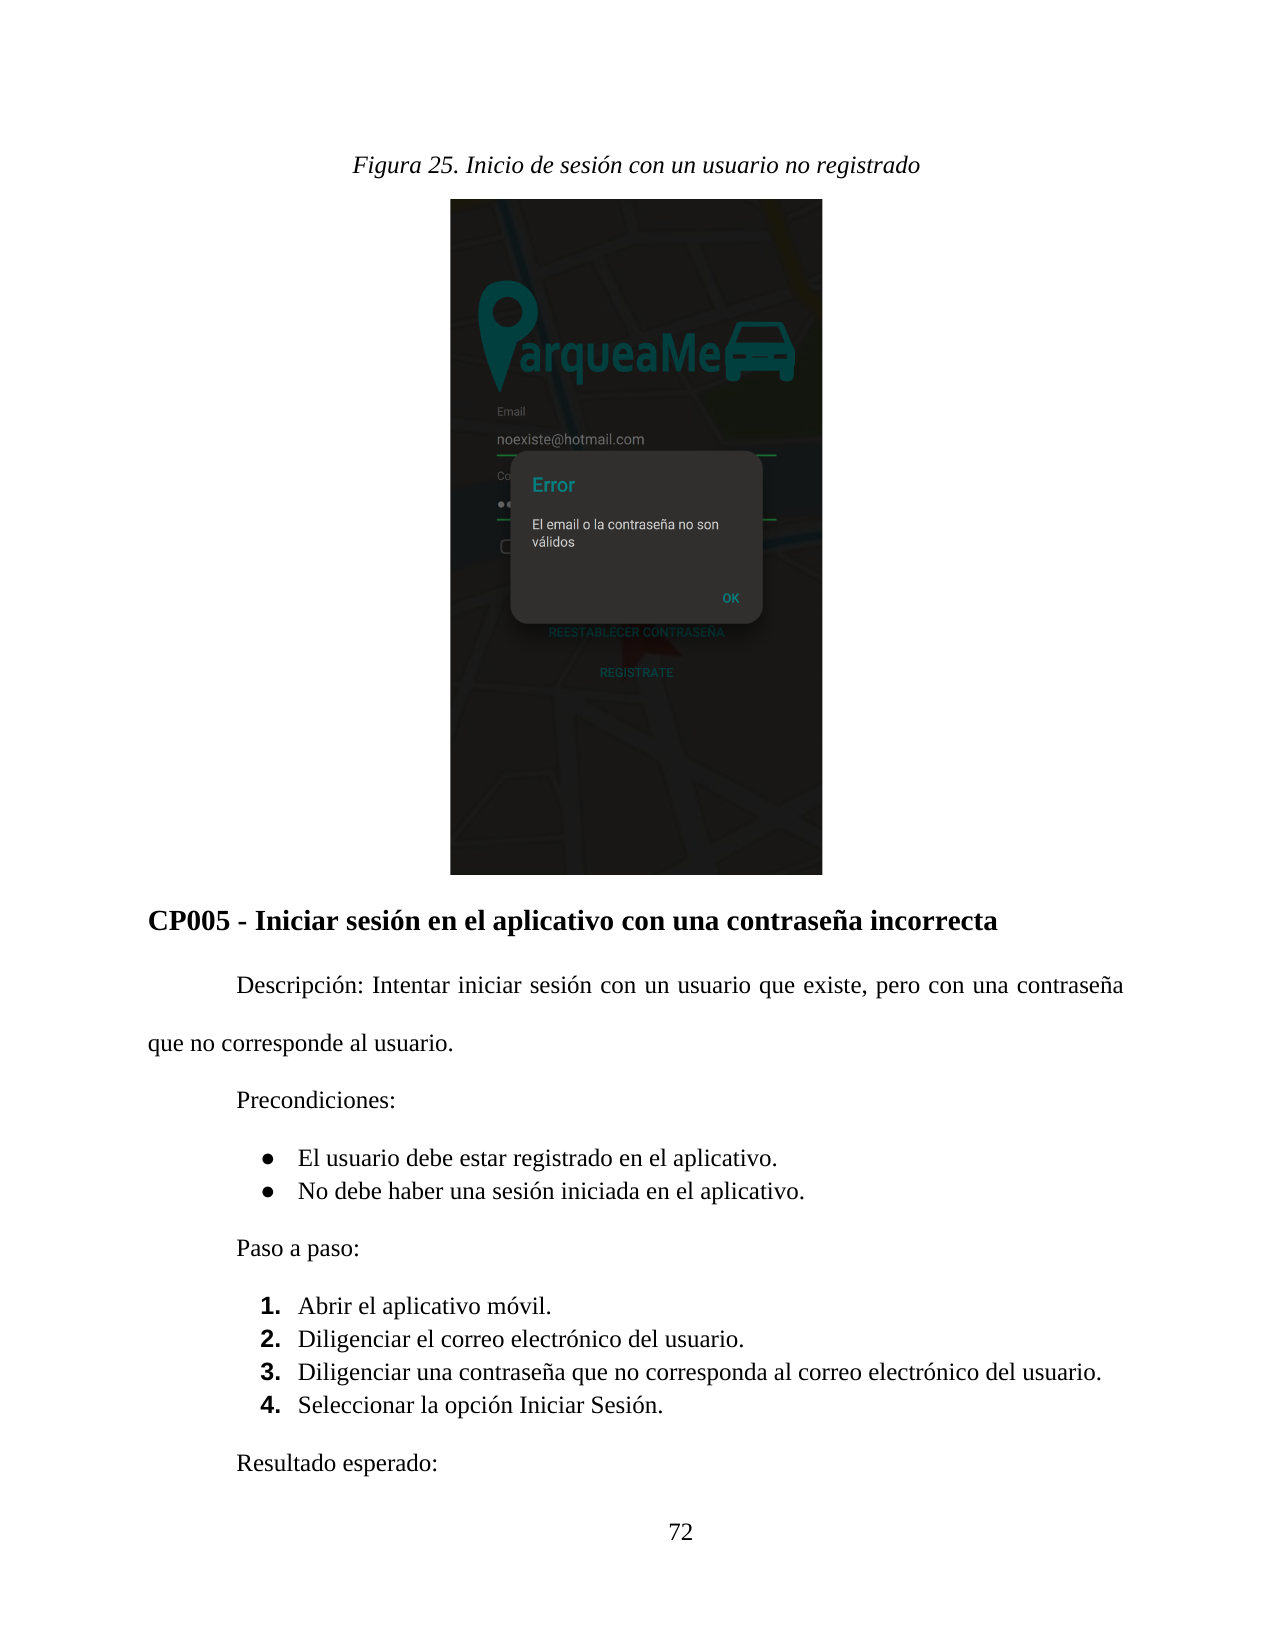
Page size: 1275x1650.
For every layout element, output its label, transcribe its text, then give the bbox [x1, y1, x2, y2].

list Seleccionar la opción Iniciar Sesión. [260, 1390, 1125, 1419]
text Paso a paso: [148, 1233, 1125, 1262]
list Diligenciar una contraseña que no corresponda al correo electrónico del usuario. [260, 1357, 1125, 1386]
list Abrir el aplicativo móvil. [260, 1291, 1125, 1320]
picture [450, 199, 823, 875]
text Figura 25. Inicio de sesión con un usuario no registrado [148, 150, 1125, 179]
list Diligenciar el correo electrónico del usuario. [260, 1324, 1125, 1353]
list El usuario debe estar registrado en el aplicativo. [260, 1143, 1125, 1172]
text CP005 - Iniciar sesión en el aplicativo con una contraseña incorrecta [148, 903, 1125, 937]
text Resultado esperado: [148, 1448, 1125, 1477]
list No debe haber una sesión iniciada en el aplicativo. [260, 1176, 1125, 1205]
text Precondiciones: [148, 1085, 1125, 1114]
text Descripción: Intentar iniciar sesión con un usuario que existe, pero con una contraseña que no corresponde al usuario. [148, 970, 1125, 1057]
